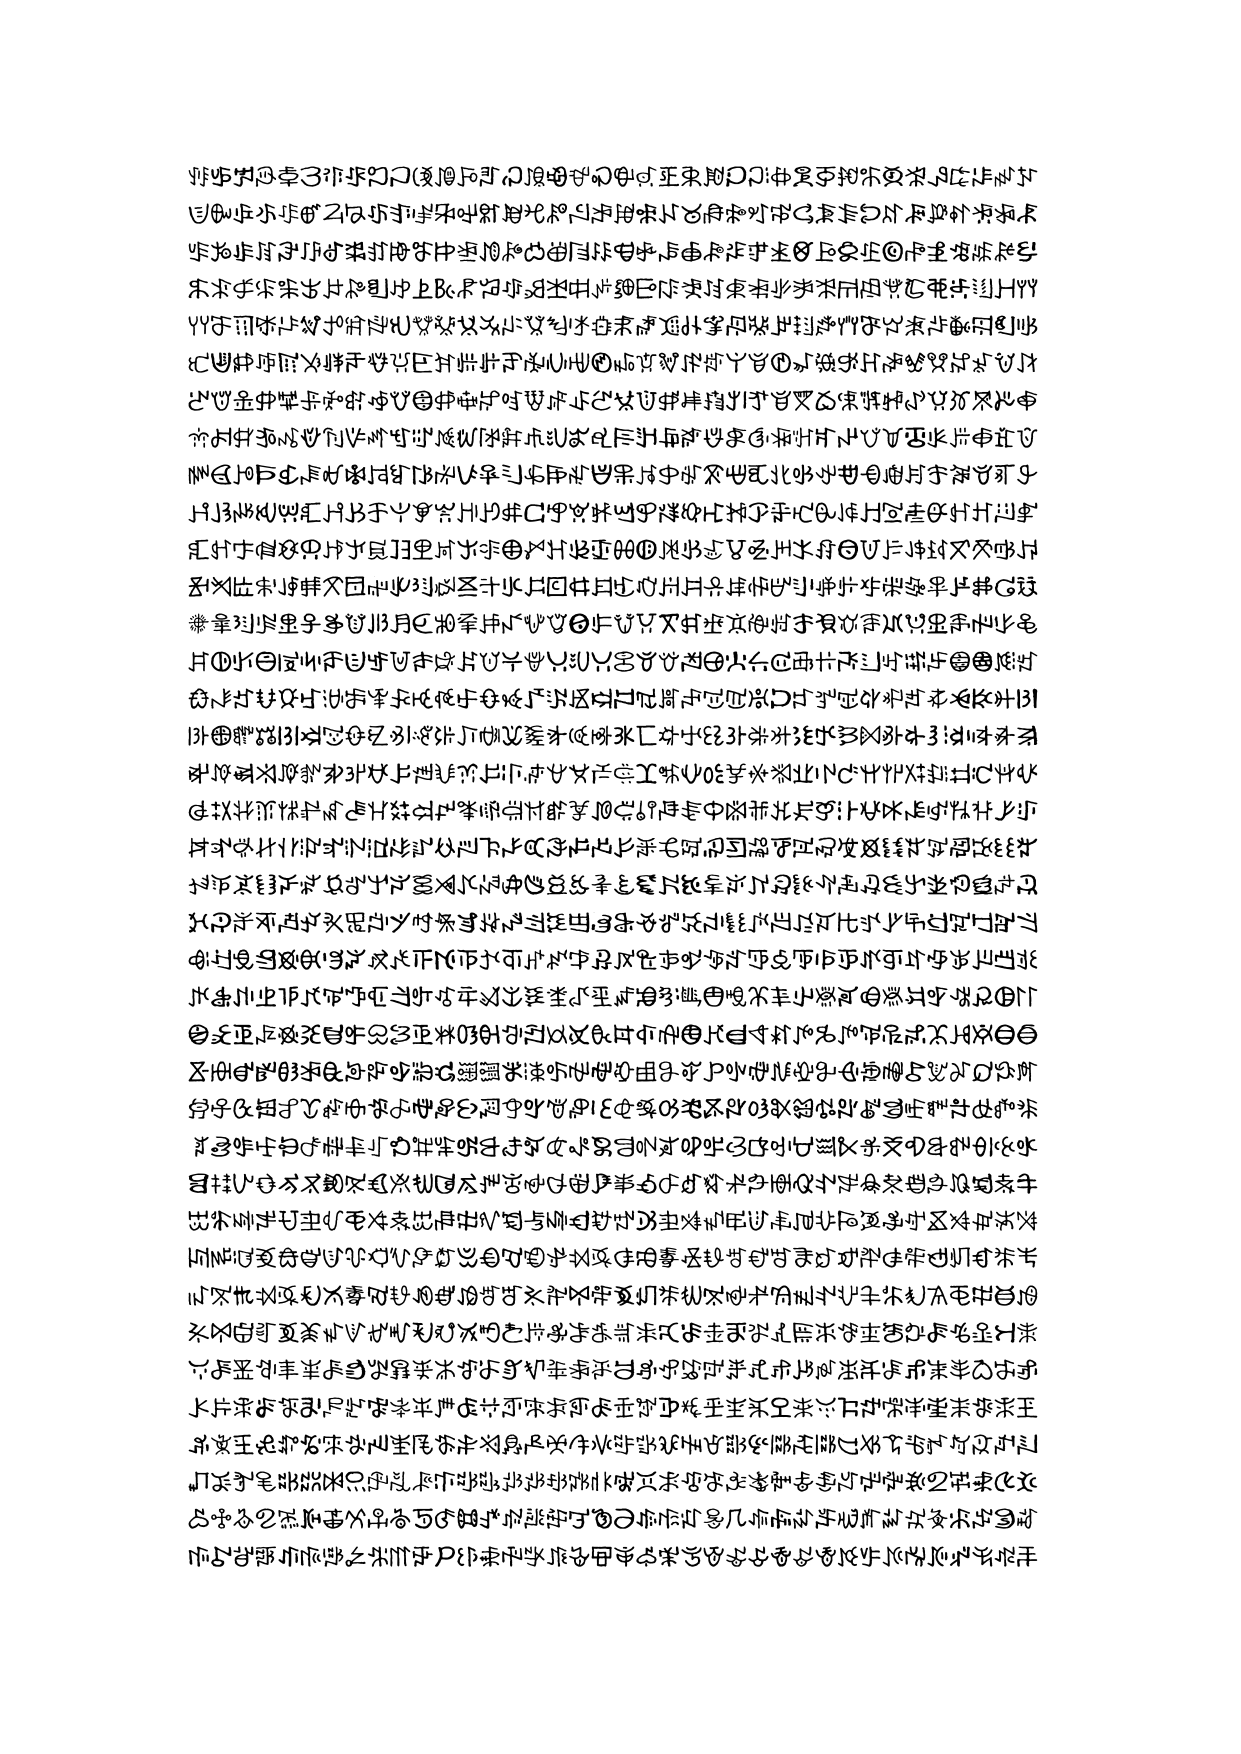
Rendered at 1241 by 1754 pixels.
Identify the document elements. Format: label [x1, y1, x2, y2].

text [187, 162, 1053, 1574]
